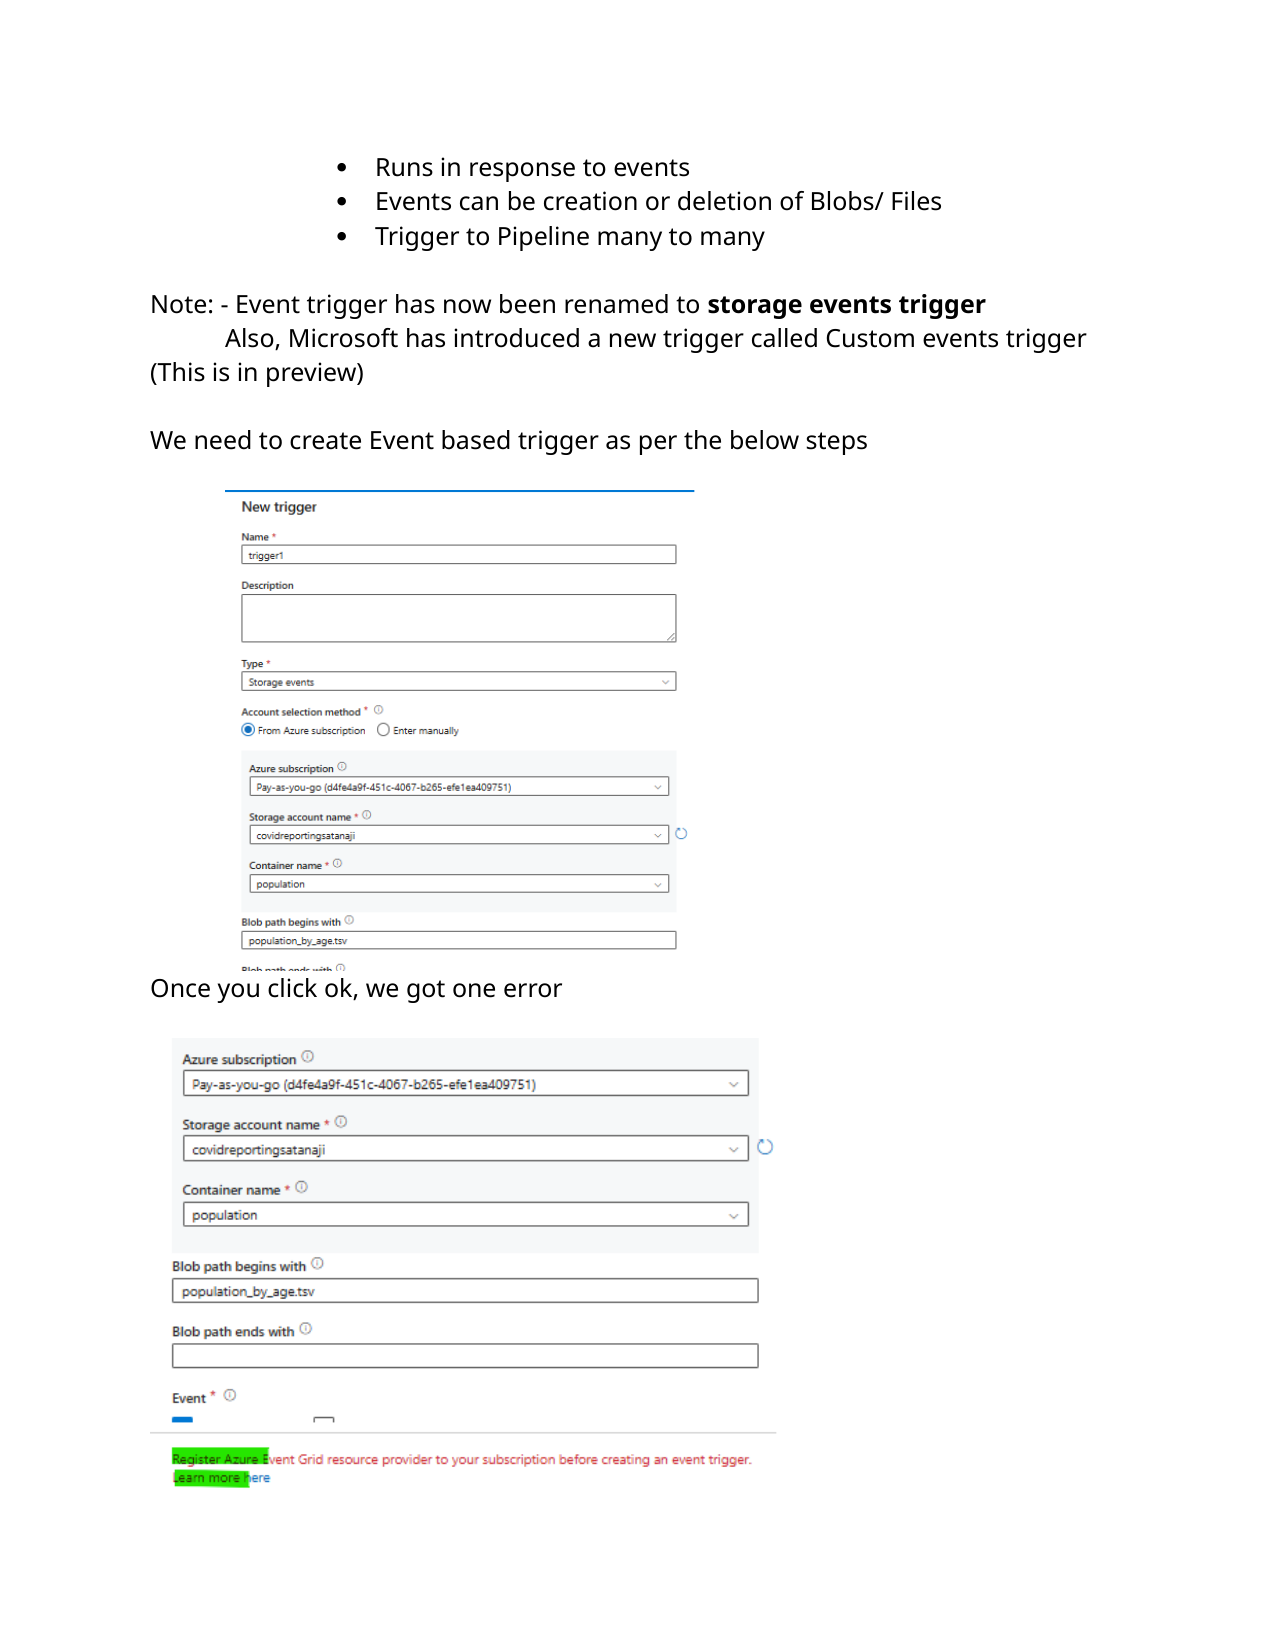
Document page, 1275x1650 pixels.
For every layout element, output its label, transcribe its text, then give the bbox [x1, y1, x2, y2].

text Also, Microsoft has introduced a new trigger called Custom events trigger (This is in preview) [150, 320, 1125, 388]
text We need to create Event based trigger as per the below steps [150, 422, 1125, 457]
list Events can be creation or deletion of Blobs/ Files [337, 184, 1125, 218]
list Trigger to Pipeline many to many [337, 218, 1125, 252]
picture [150, 1038, 777, 1492]
text Once you click ok, we got one error [150, 970, 1125, 1004]
text Note: - Event trigger has now been renamed to storage events trigger [150, 286, 1125, 320]
picture [225, 490, 695, 971]
list Runs in response to events [337, 150, 1125, 184]
